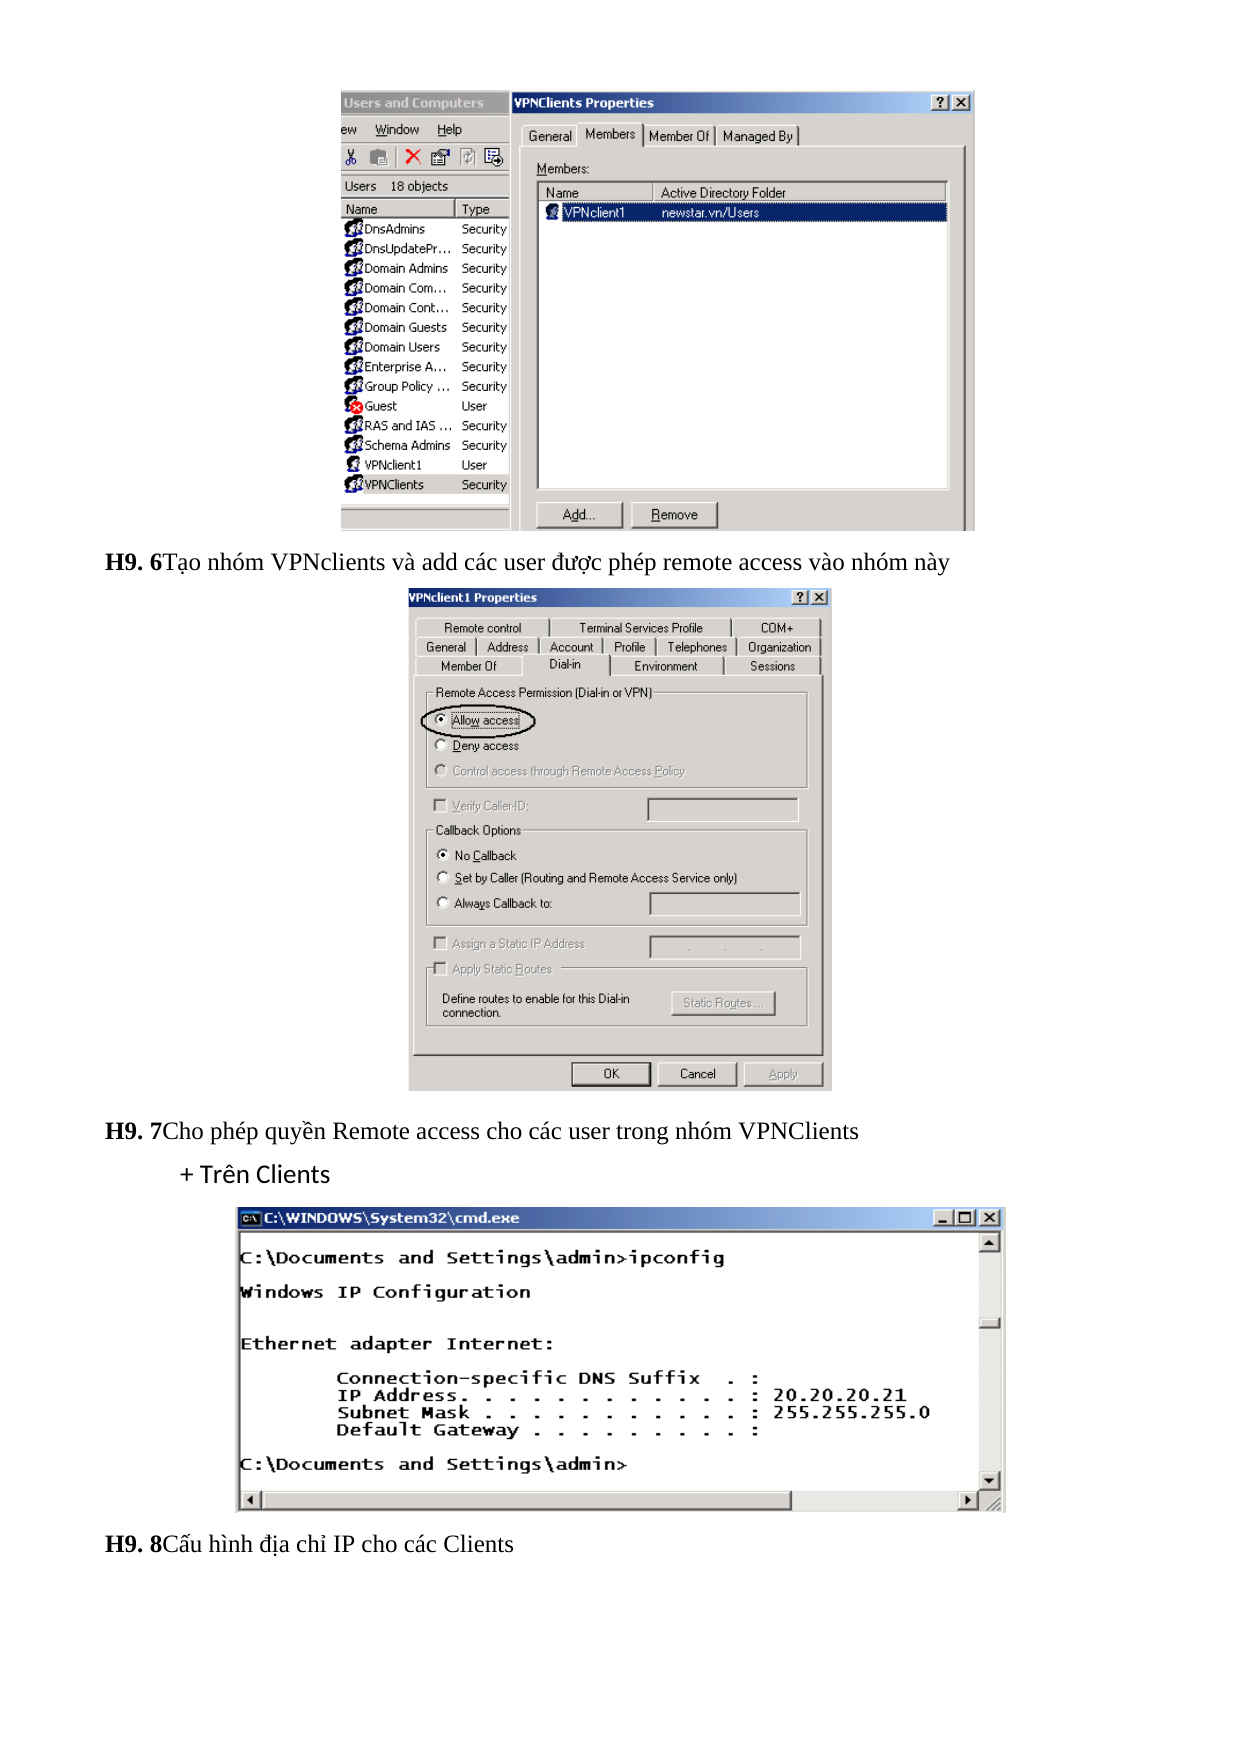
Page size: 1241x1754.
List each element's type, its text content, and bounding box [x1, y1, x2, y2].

picture [341, 90, 975, 531]
picture [234, 1207, 1006, 1513]
text + Trên Clients [105, 1157, 1135, 1190]
picture [408, 588, 832, 1091]
